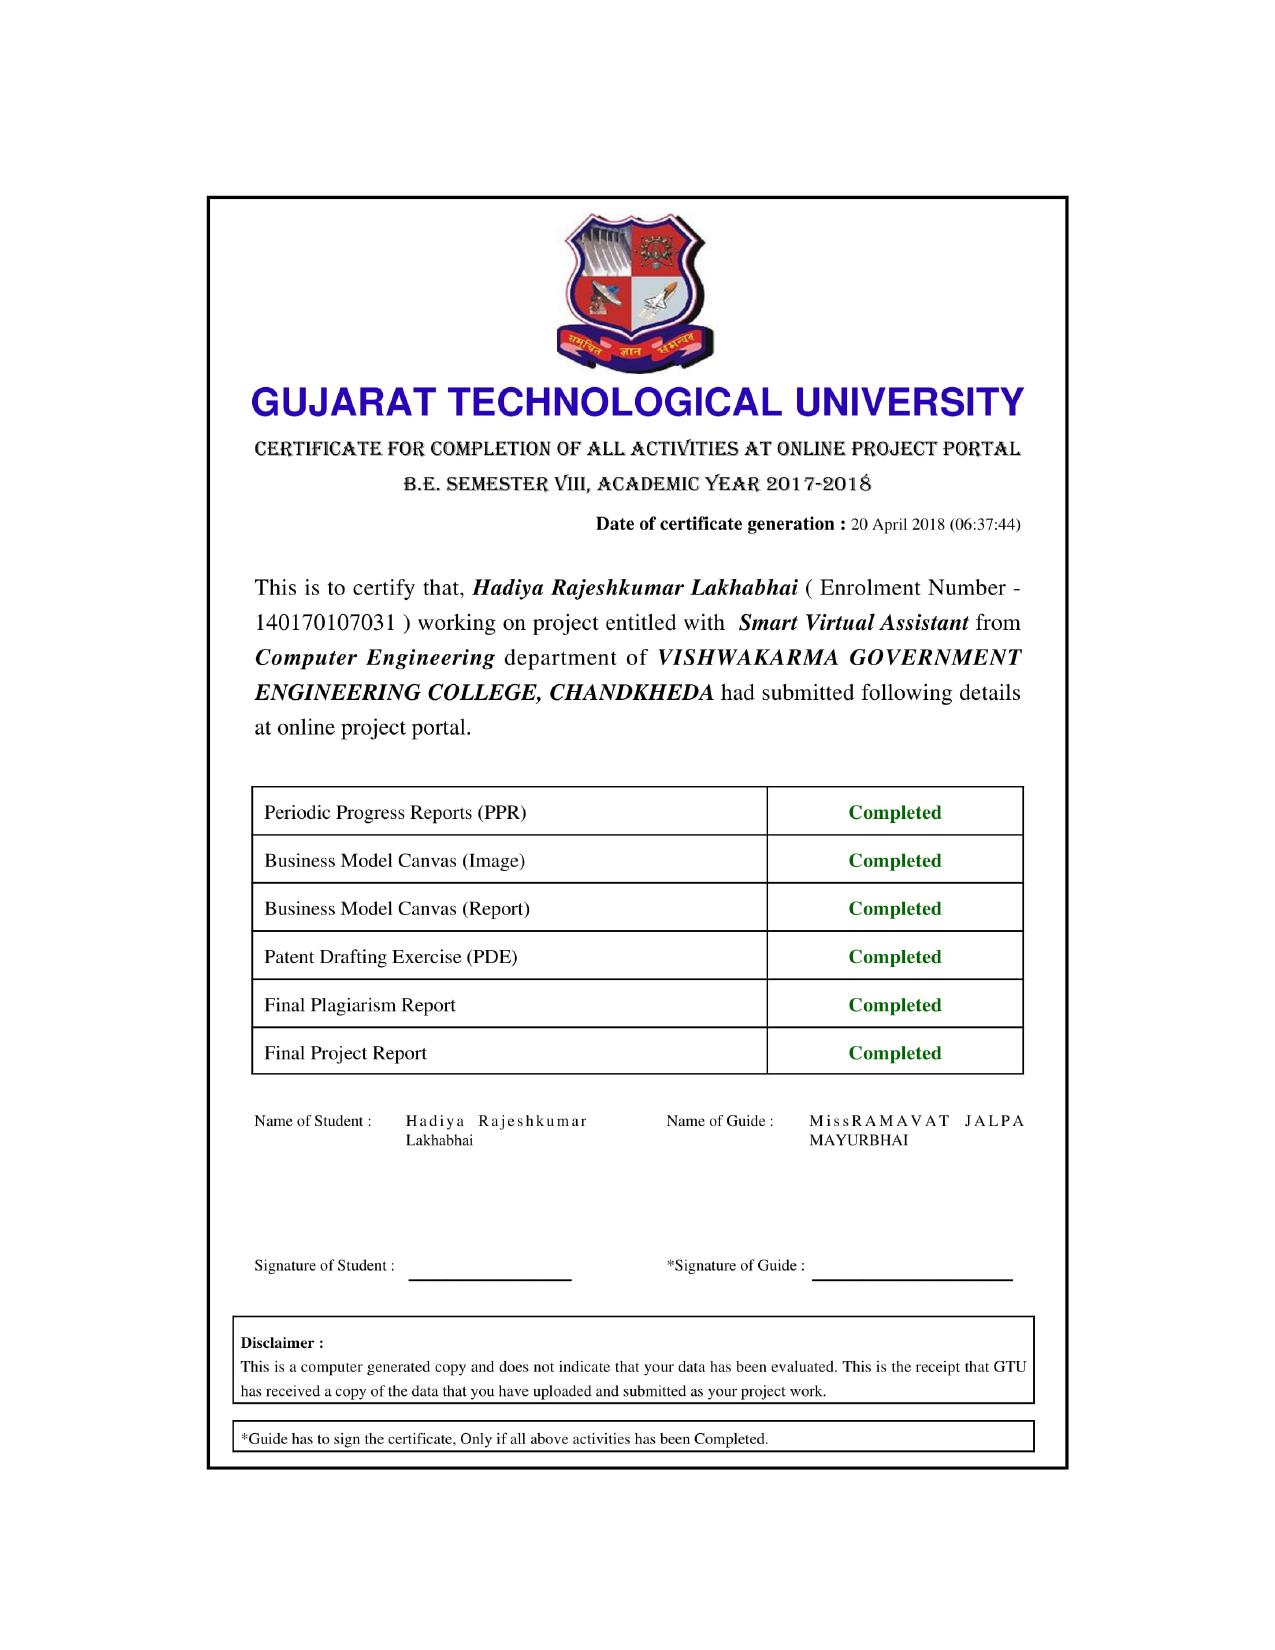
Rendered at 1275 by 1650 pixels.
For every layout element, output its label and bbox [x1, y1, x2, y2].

picture [160, 150, 1115, 1500]
